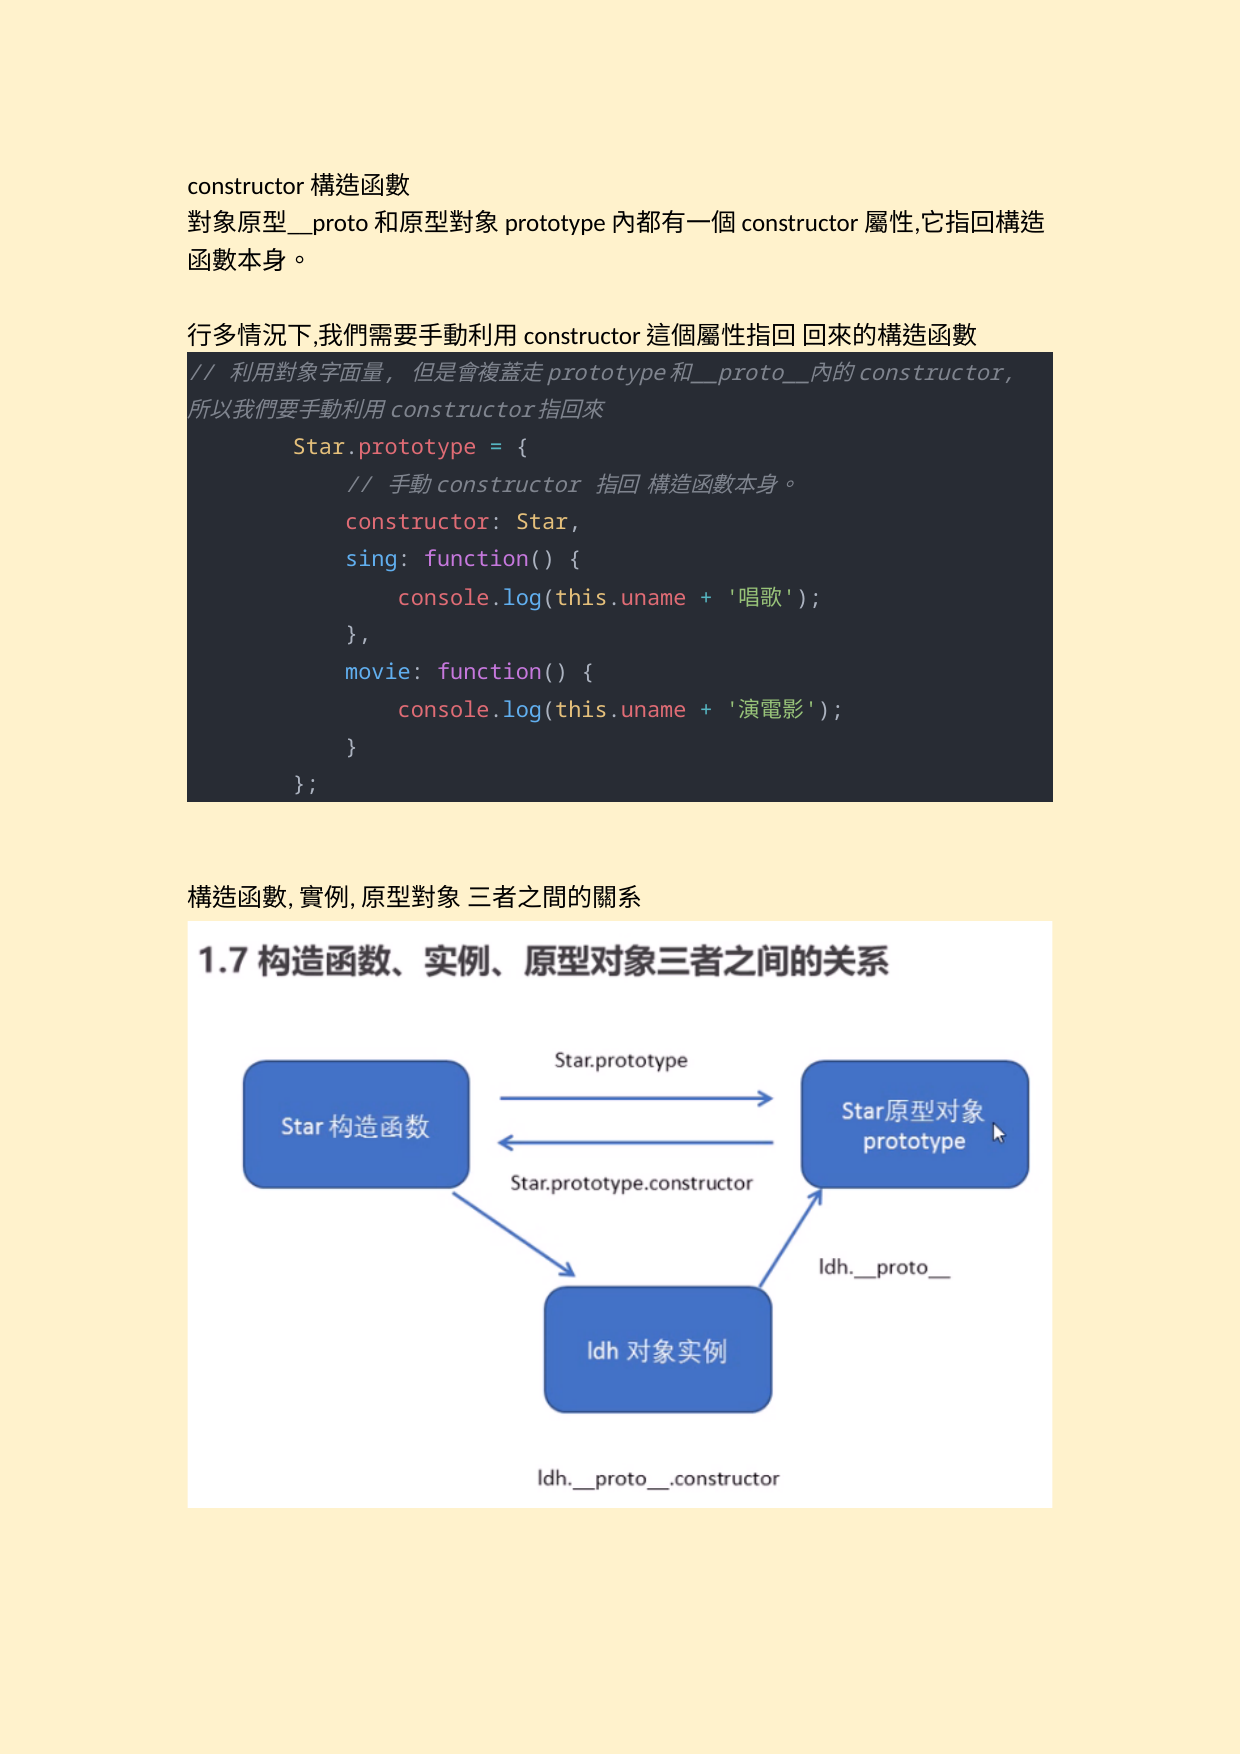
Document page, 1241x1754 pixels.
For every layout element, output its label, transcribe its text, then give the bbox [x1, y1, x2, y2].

text constructor 構造函數 [187, 164, 1053, 202]
text constructor: Star, [187, 502, 1053, 539]
text console.log(this.uname + '唱歌'); [187, 577, 1053, 614]
text } [187, 727, 1053, 764]
text // 手動constructor 指回 構造函數本身。 [187, 464, 1053, 502]
text movie: function() { [187, 652, 1053, 689]
text 構造函數, 實例, 原型對象 三者之間的關系 [187, 877, 1053, 914]
text }, [187, 614, 1053, 652]
picture [187, 921, 1053, 1508]
text console.log(this.uname + '演電影'); [187, 689, 1053, 727]
text }; [187, 764, 1053, 802]
text sing: function() { [187, 539, 1053, 577]
text Star.prototype = { [187, 427, 1053, 464]
text 行多情況下,我們需要手動利用constructor 這個屬性指回 回來的構造函數 [187, 314, 1053, 352]
text 對象原型__proto 和原型對象 prototype 內都有一個constructor 屬性,它指回構造函數本身。 [187, 202, 1053, 277]
text // 利用對象字面量, 但是會複蓋走prototype和__proto__內的constructor, 所以我們要手動利用constructor指回來 [187, 352, 1053, 427]
